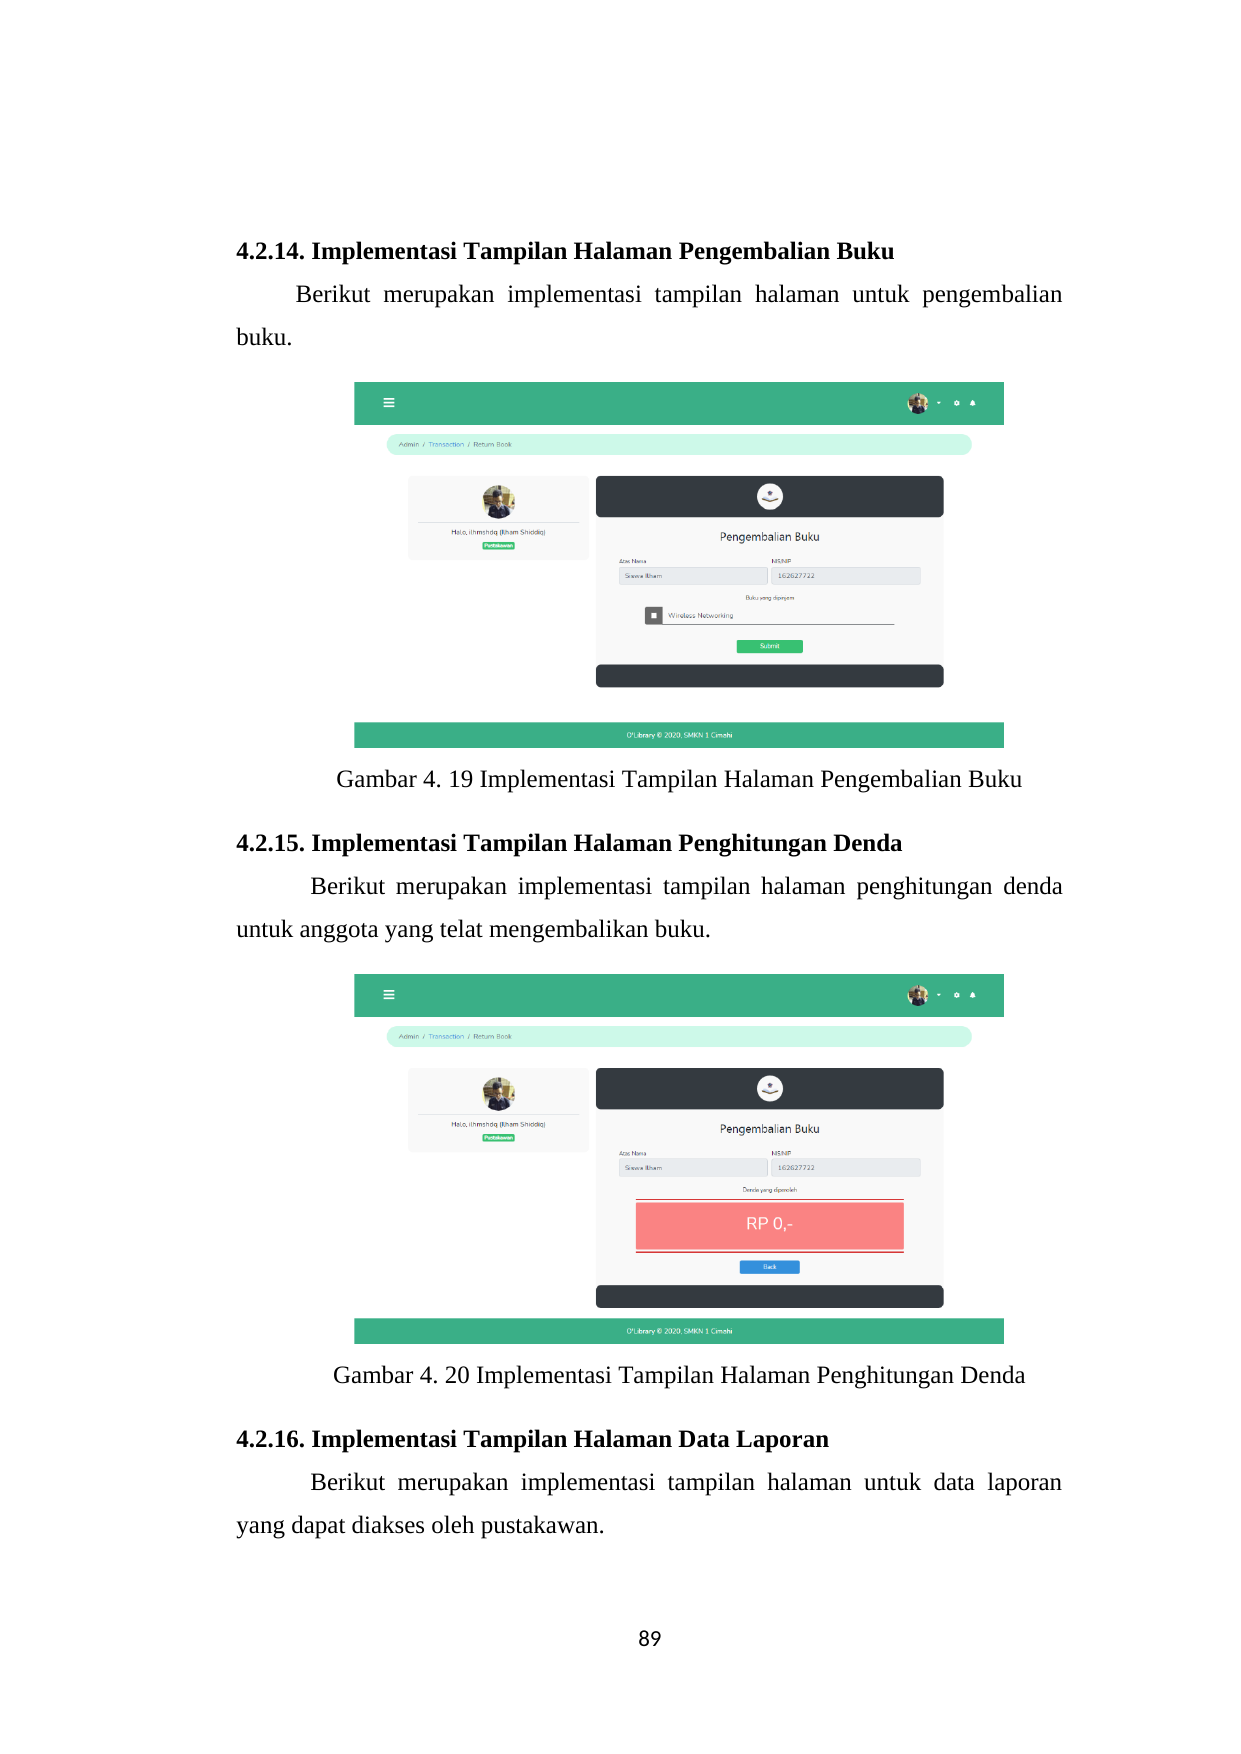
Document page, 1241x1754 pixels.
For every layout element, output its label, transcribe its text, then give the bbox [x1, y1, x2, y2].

text Gambar 4. 19 Implementasi Tampilan Halaman Pengembalian Buku [236, 764, 1063, 793]
picture [354, 382, 1004, 748]
picture [354, 974, 1004, 1344]
subtitle Implementasi Tampilan Halaman Data Laporan [236, 1424, 1063, 1453]
text Berikut merupakan implementasi tampilan halaman penghitungan denda untuk anggota yang telat mengembalikan buku. [236, 871, 1063, 943]
subtitle Implementasi Tampilan Halaman Penghitungan Denda [236, 828, 1063, 857]
subtitle Implementasi Tampilan Halaman Pengembalian Buku [236, 236, 1063, 265]
text Gambar 4. 20 Implementasi Tampilan Halaman Penghitungan Denda [236, 1360, 1063, 1389]
text Berikut merupakan implementasi tampilan halaman untuk data laporan yang dapat diakses oleh pustakawan. [236, 1467, 1063, 1539]
text Berikut merupakan implementasi tampilan halaman untuk pengembalian buku. [236, 279, 1063, 351]
